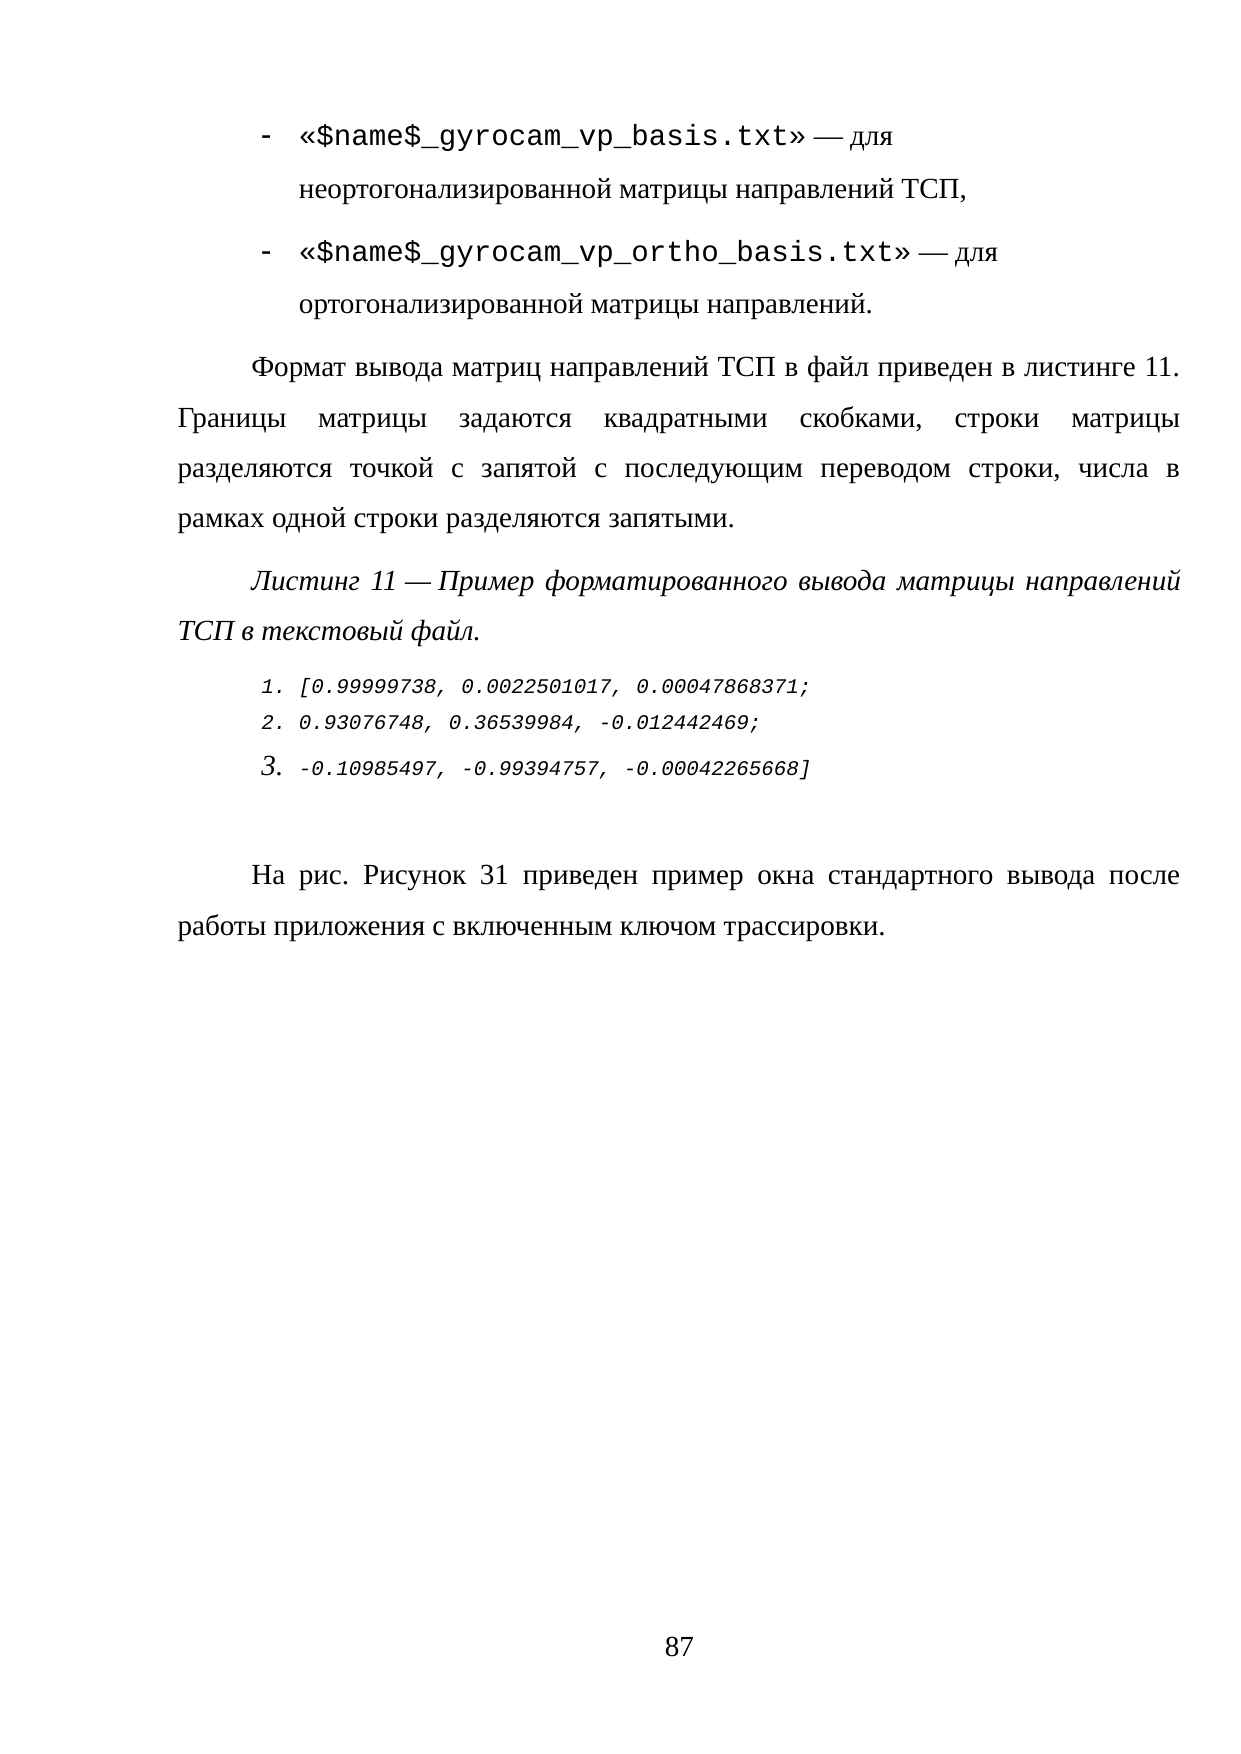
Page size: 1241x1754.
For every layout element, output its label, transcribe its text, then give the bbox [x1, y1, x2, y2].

list «$name$_gyrocam_vp_ortho_basis.txt» — для ортогонализированной матрицы направлений. [261, 234, 1181, 320]
text Листинг 11 — Пример форматированного вывода матрицы направлений ТСП в текстовый файл. [177, 563, 1181, 647]
list «$name$_gyrocam_vp_basis.txt» — для неортогонализированной матрицы направлений ТСП, [261, 118, 1181, 204]
text Формат вывода матриц направлений ТСП в файл приведен в листинге 11. Границы матрицы задаются квадратными скобками, строки матрицы разделяются точкой с запятой с последующим переводом строки, числа в рамках одной строки разделяются запятыми. [177, 349, 1181, 534]
text На рис. Рисунок 31 приведен пример окна стандартного вывода после работы приложения с включенным ключом трассировки. [177, 857, 1181, 941]
list [0.99999738, 0.0022501017, 0.00047868371; [261, 676, 1181, 700]
list 0.93076748, 0.36539984, -0.012442469; [261, 712, 1181, 736]
list -0.10985497, -0.99394757, -0.00042265668] [261, 748, 1181, 782]
